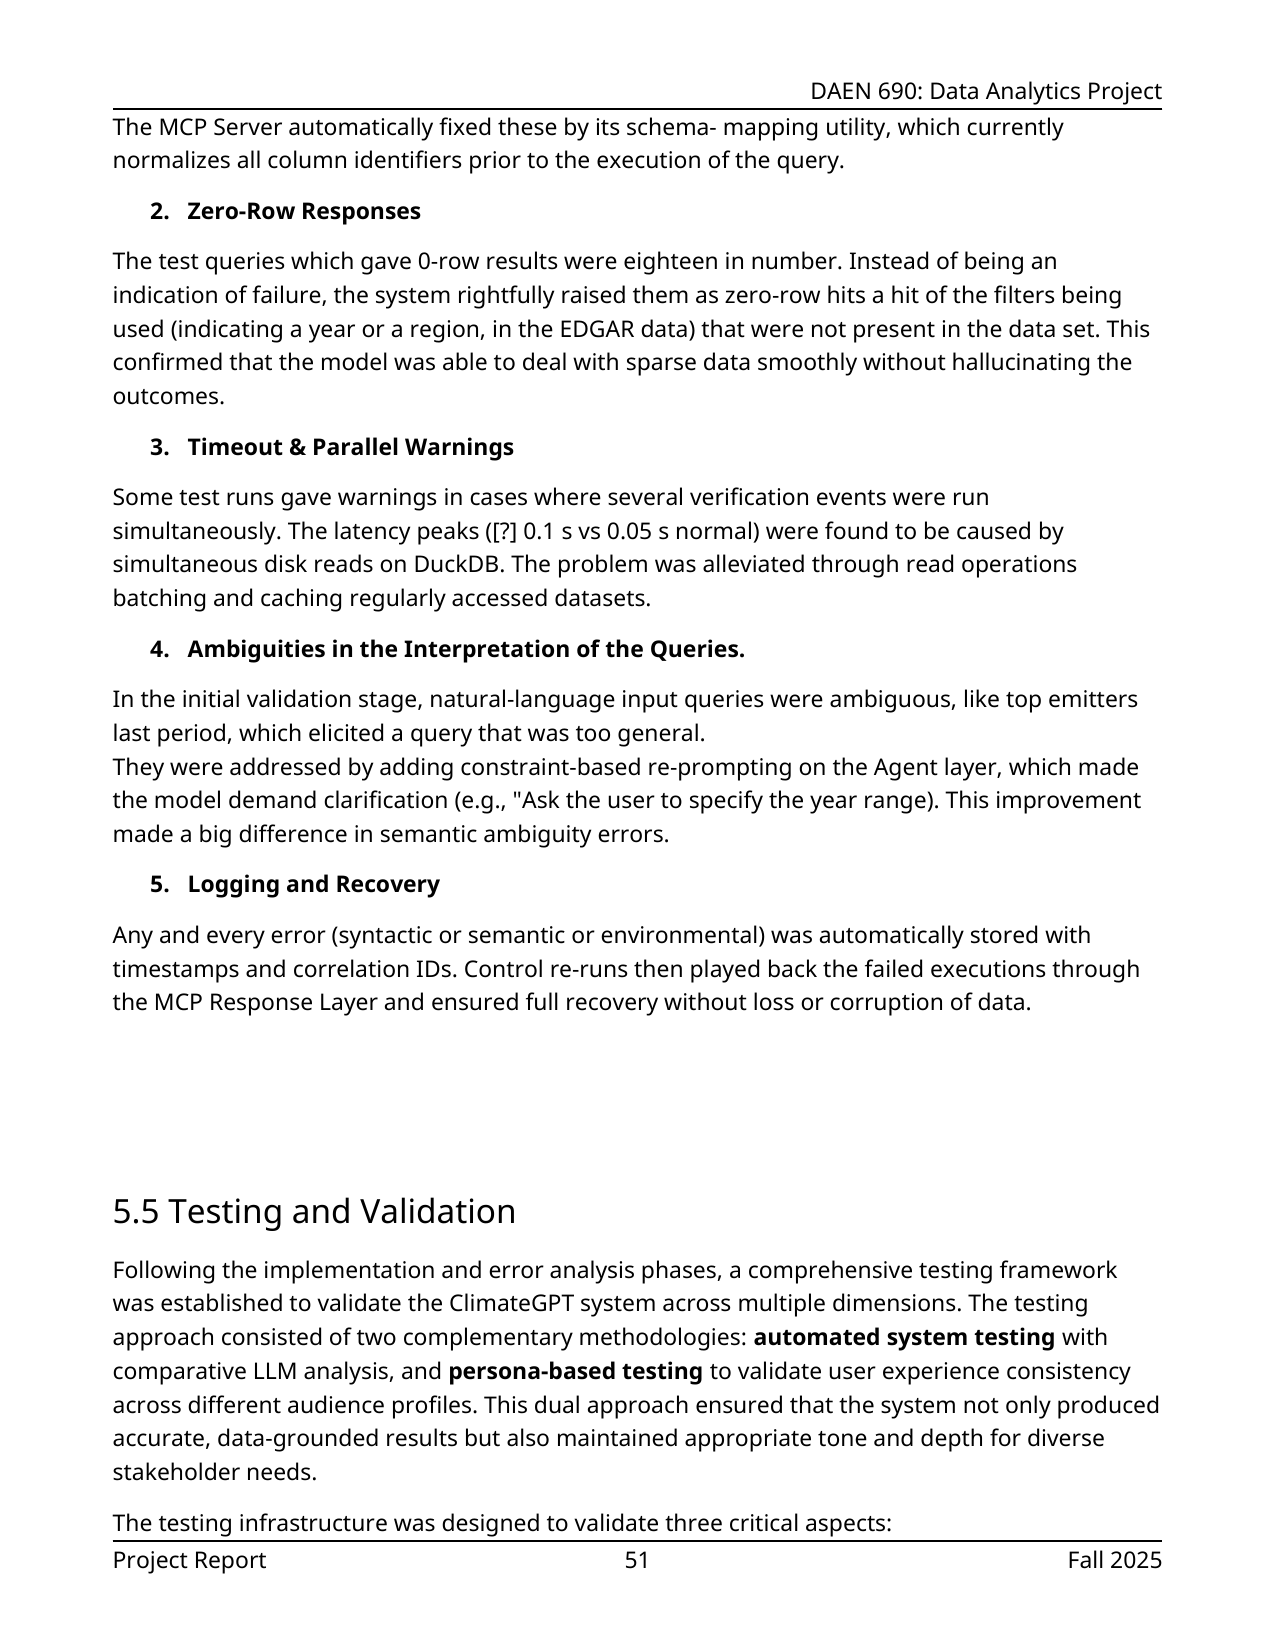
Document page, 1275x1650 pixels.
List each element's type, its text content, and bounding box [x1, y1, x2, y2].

text In the initial validation stage, natural-language input queries were ambiguous, like top emitters last period, which elicited a query that was too general. They were addressed by adding constraint-based re-prompting on the Agent layer, which made the model demand clarification (e.g., "Ask the user to specify the year range). This improvement made a big difference in semantic ambiguity errors. [112, 683, 1162, 849]
text The test queries which gave 0-row results were eighteen in number. Instead of being an indication of failure, the system rightfully raised them as zero-row hits a hit of the filters being used (indicating a year or a region, in the EDGAR data) that were not present in the data set. This confirmed that the model was able to deal with sparse data smoothly without hallucinating the outcomes. [112, 245, 1162, 411]
list Zero-Row Responses [150, 194, 1162, 226]
list Timeout & Parallel Warnings [150, 430, 1162, 462]
text Following the implementation and error analysis phases, a comprehensive testing framework was established to validate the ClimateGPT system across multiple dimensions. The testing approach consisted of two complementary methodologies: automated system testing with comparative LLM analysis, and persona-based testing to validate user experience consistency across different audience profiles. This dual approach ensured that the system not only produced accurate, data-grounded results but also maintained appropriate tone and depth for diverse stakeholder needs. [112, 1253, 1162, 1487]
text The MCP Server automatically fixed these by its schema- mapping utility, which currently normalizes all column identifiers prior to the execution of the query. [112, 110, 1162, 175]
list Logging and Recovery [150, 868, 1162, 899]
text The testing infrastructure was designed to validate three critical aspects: [112, 1506, 1162, 1538]
text 5.5 Testing and Validation [112, 1188, 1162, 1233]
text Any and every error (syntactic or semantic or environmental) was automatically stored with timestamps and correlation IDs. Control re-runs then played back the failed executions through the MCP Response Layer and ensured full recovery without loss or corruption of data. [112, 919, 1162, 1017]
text Some test runs gave warnings in cases where several verification events were run simultaneously. The latency peaks ([?] 0.1 s vs 0.05 s normal) were found to be caused by simultaneous disk reads on DuckDB. The problem was alleviated through read operations batching and caching regularly accessed datasets. [112, 481, 1162, 613]
list Ambiguities in the Interpretation of the Queries. [150, 632, 1162, 664]
